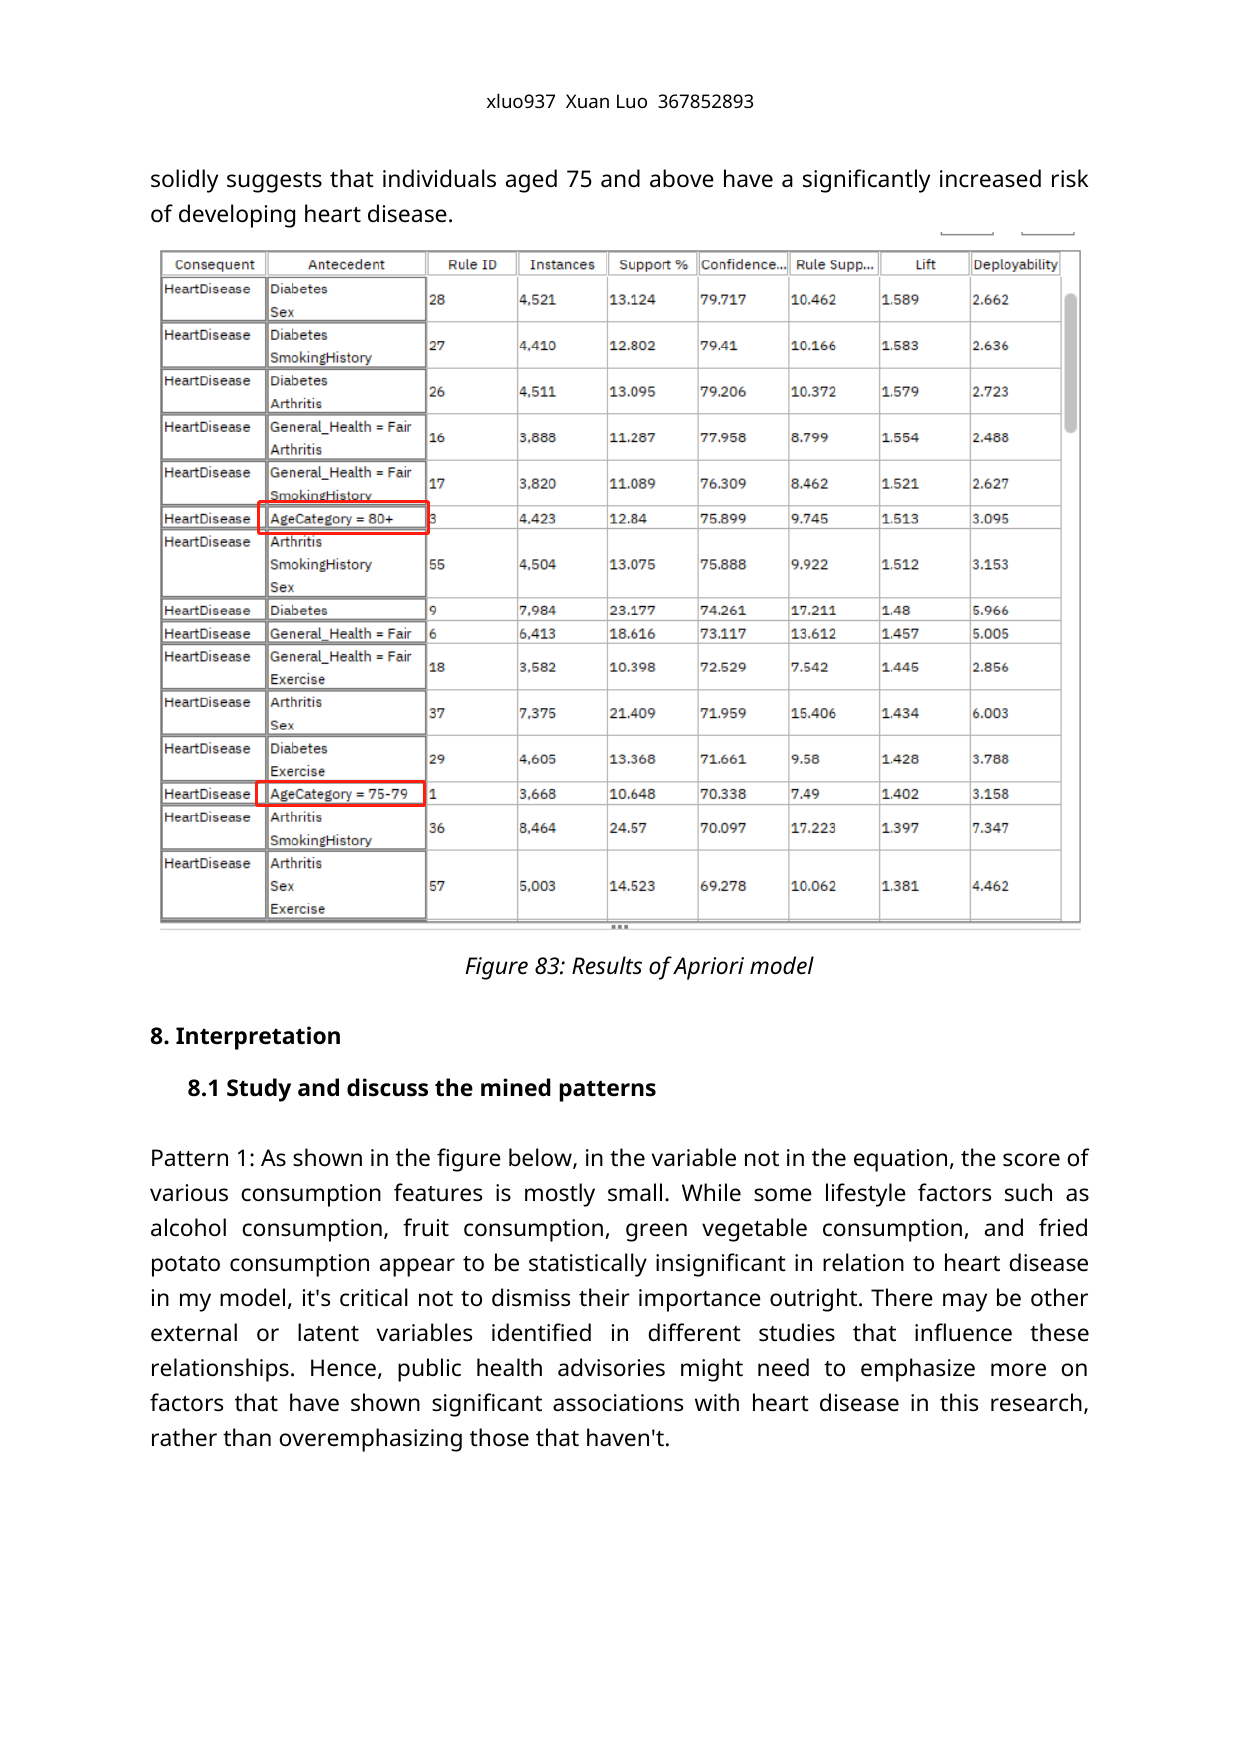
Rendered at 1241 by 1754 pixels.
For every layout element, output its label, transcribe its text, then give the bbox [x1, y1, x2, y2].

text Figure 83: Results of Apriori model [187, 949, 1090, 982]
text 8.1 Study and discuss the mined patterns [187, 1071, 1090, 1104]
text 8. Interpretation [150, 1019, 1090, 1052]
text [150, 162, 1090, 229]
text Pattern 1: As shown in the figure below, in the variable not in the equation, the score of various consumption features is mostly small. While some lifestyle factors such as alcohol consumption, fruit consumption, green vegetable consumption, and fried potato consumption appear to be statistically insignificant in relation to heart disease in my model, it's critical not to dismiss their importance outright. There may be other external or latent variables identified in different studies that influence these relationships. Hence, public health advisories might need to emphasize more on factors that have shown significant associations with heart disease in this research, rather than overemphasizing those that haven't. [150, 1141, 1090, 1454]
picture [150, 232, 1091, 933]
